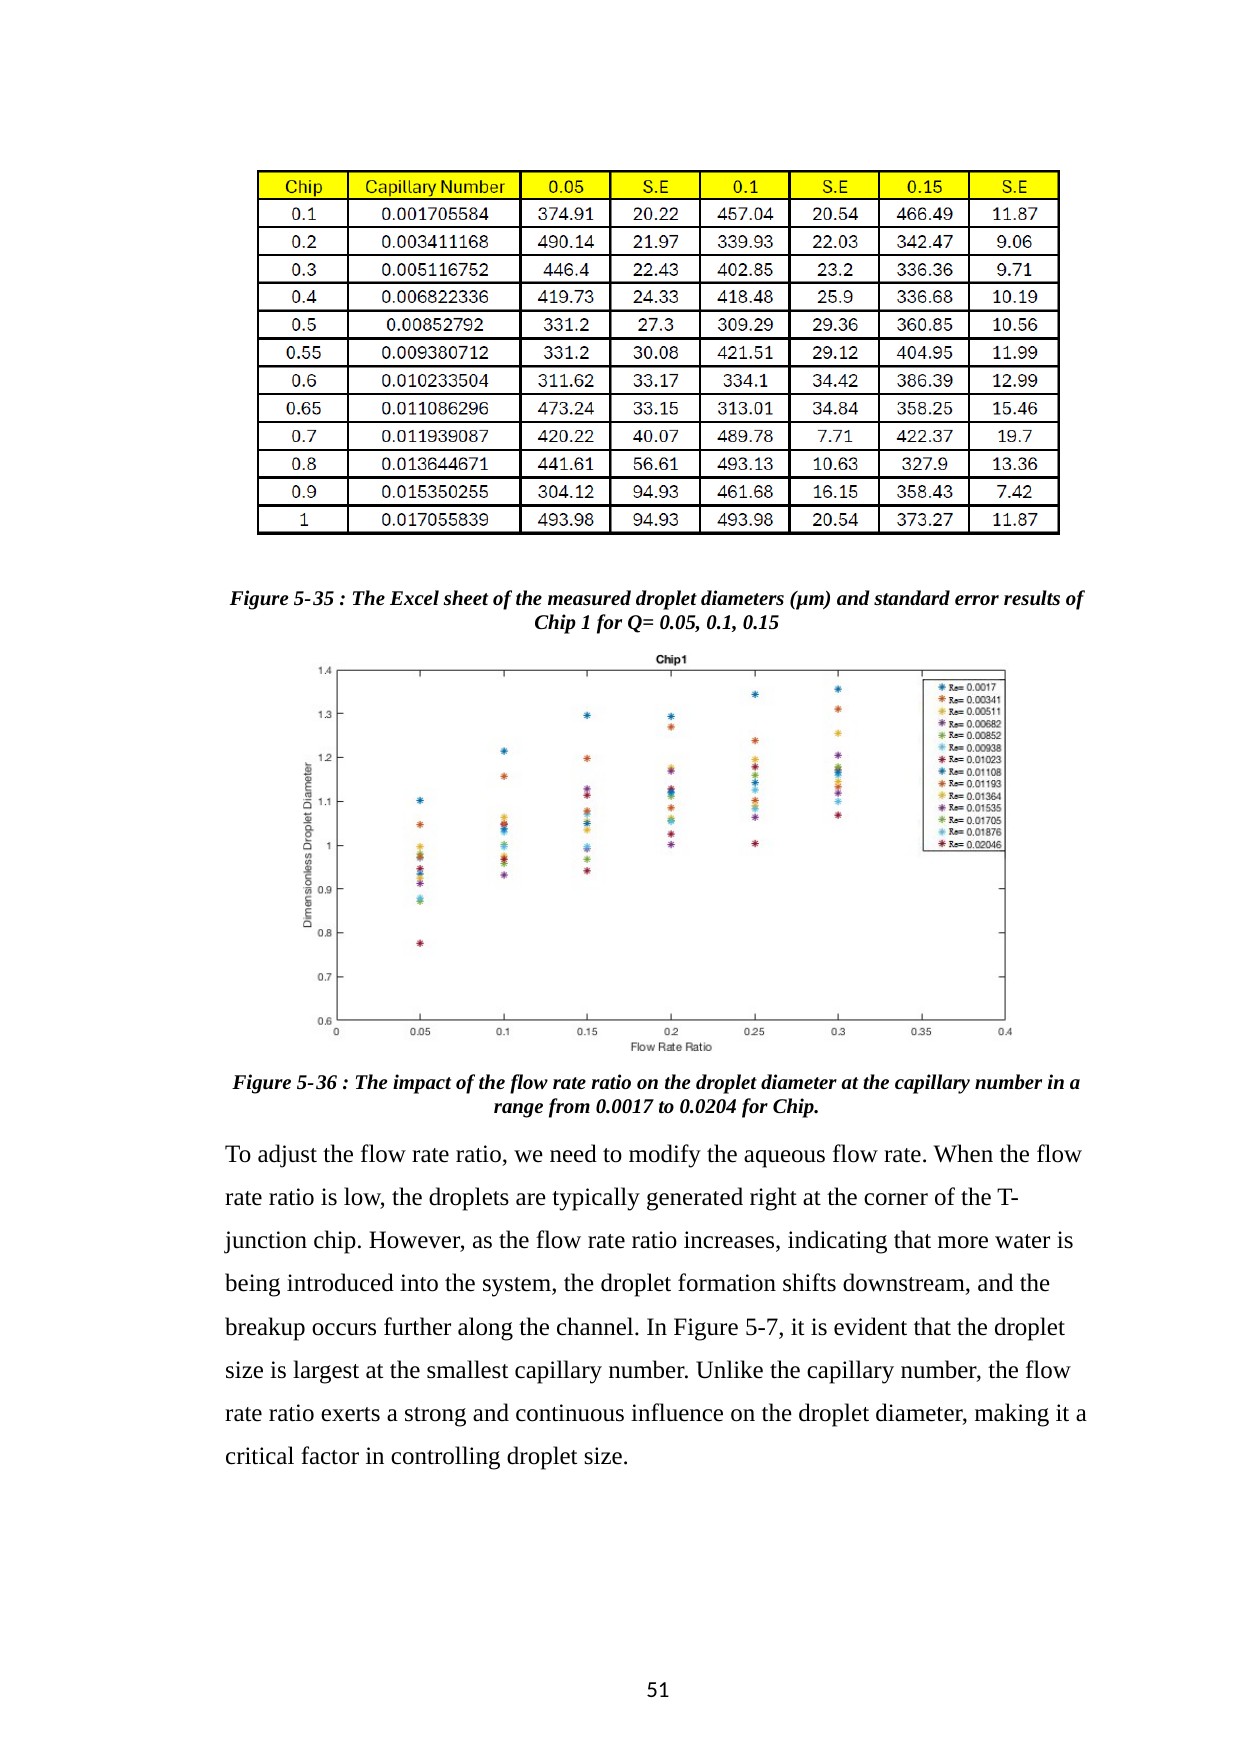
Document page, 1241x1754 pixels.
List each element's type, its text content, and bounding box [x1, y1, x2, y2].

text To adjust the flow rate ratio, we need to modify the aqueous flow rate. When the flow rate ratio is low, the droplets are typically generated right at the corner of the T-junction chip. However, as the flow rate ratio increases, indicating that more water is being introduced into the system, the droplet formation shifts downstream, and the breakup occurs further along the channel. In Figure 5-7, it is evident that the droplet size is largest at the smallest capillary number. Unlike the capillary number, the flow rate ratio exerts a strong and continuous influence on the droplet diameter, making it a critical factor in controlling droplet size. [225, 1139, 1090, 1470]
picture [303, 654, 1013, 1052]
picture [227, 150, 1088, 555]
